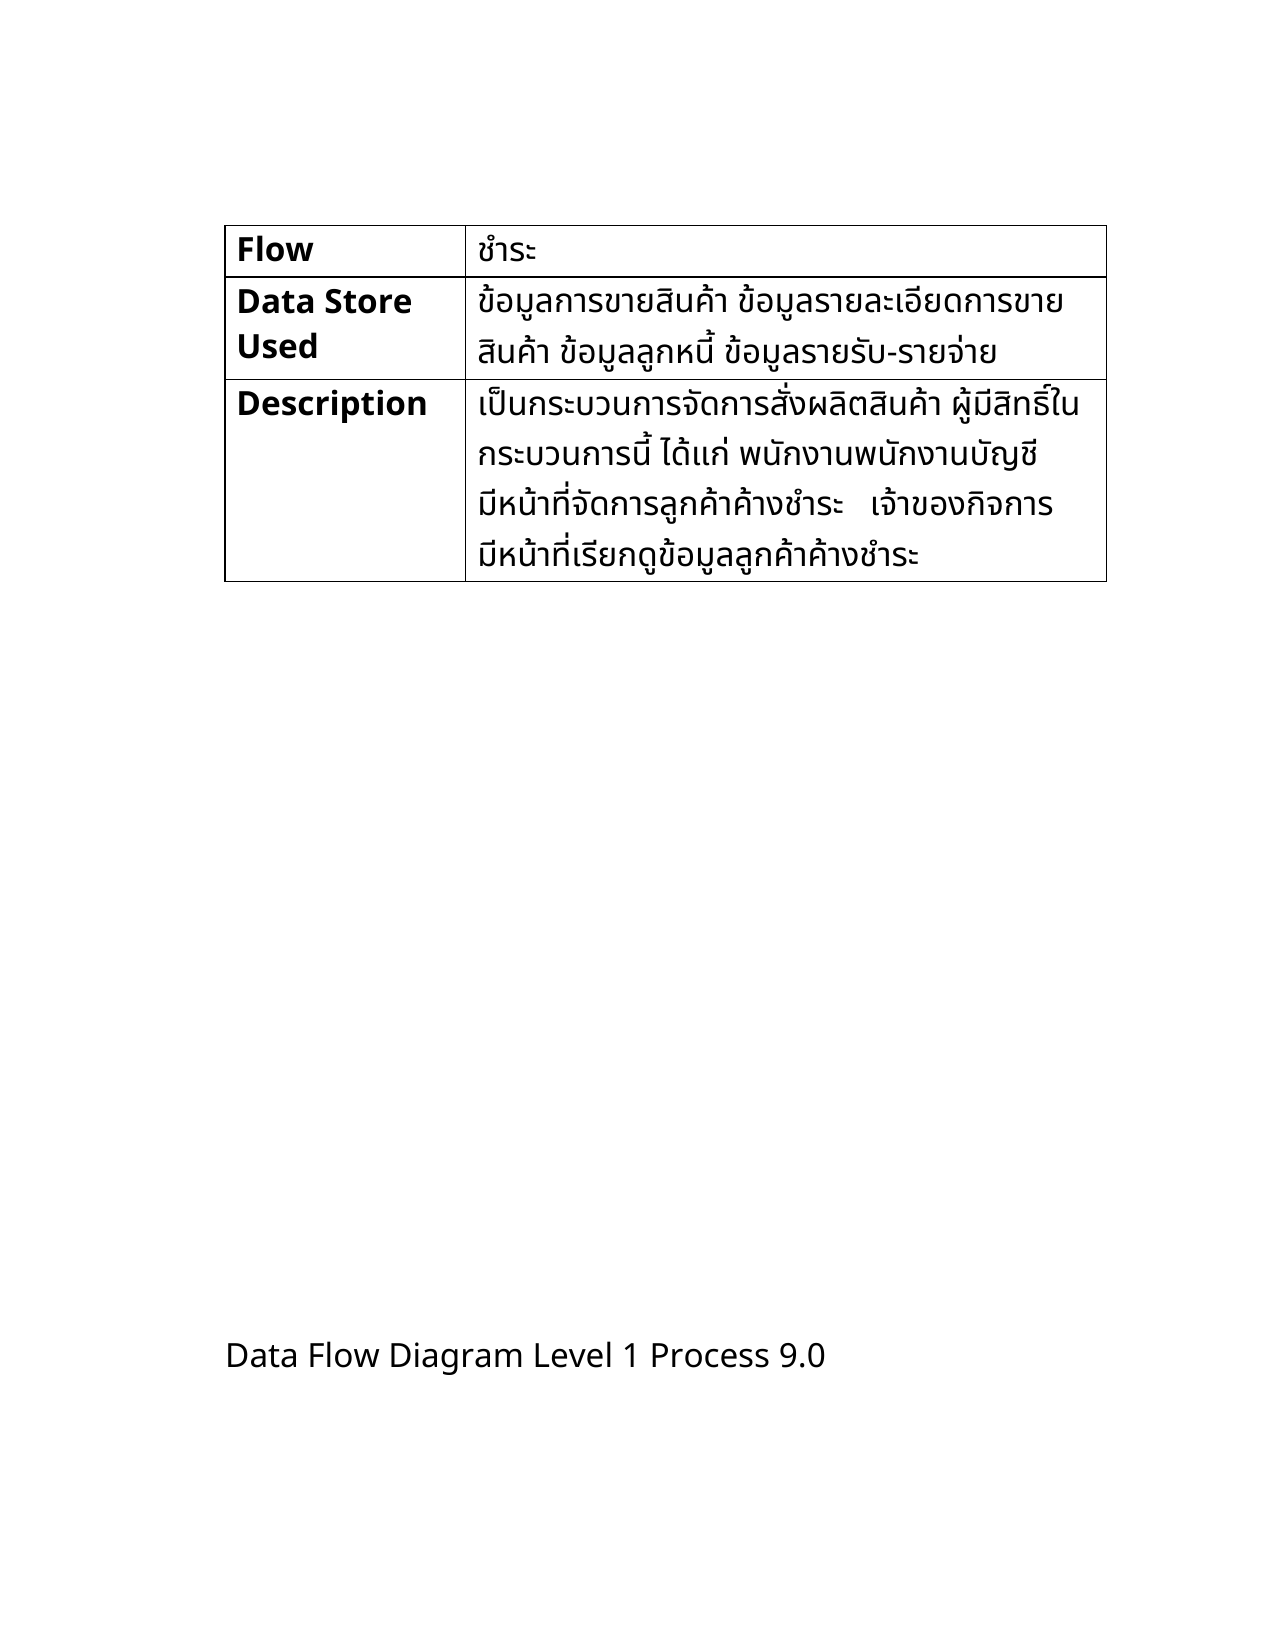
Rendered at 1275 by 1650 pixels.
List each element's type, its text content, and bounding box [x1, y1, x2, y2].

table_cell Output Data Flow [226, 226, 465, 276]
table_cell เป็นกระบวนการจัดการสั่งผลิตสินค้า ผู้มีสิทธิ์ในกระบวนการนี้ ได้แก่ พนักงานพนักงานบัญชีมีหน้าที่จัดการลูกค้าค้างชำระ เจ้าของกิจการมีหน้าที่เรียกดูข้อมูลลูกค้าค้างชำระ [466, 380, 1106, 581]
table_cell Data Store Used [226, 278, 465, 378]
table_cell ข้อมูลการขายสินค้า ข้อมูลรายละเอียดการขายสินค้า ข้อมูลลูกหนี้ ข้อมูลรายรับ-รายจ่าย [466, 278, 1106, 378]
table_cell Description [226, 380, 465, 581]
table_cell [466, 226, 1106, 276]
text Data Flow Diagram Level 1 Process 9.0 [225, 1332, 1125, 1378]
